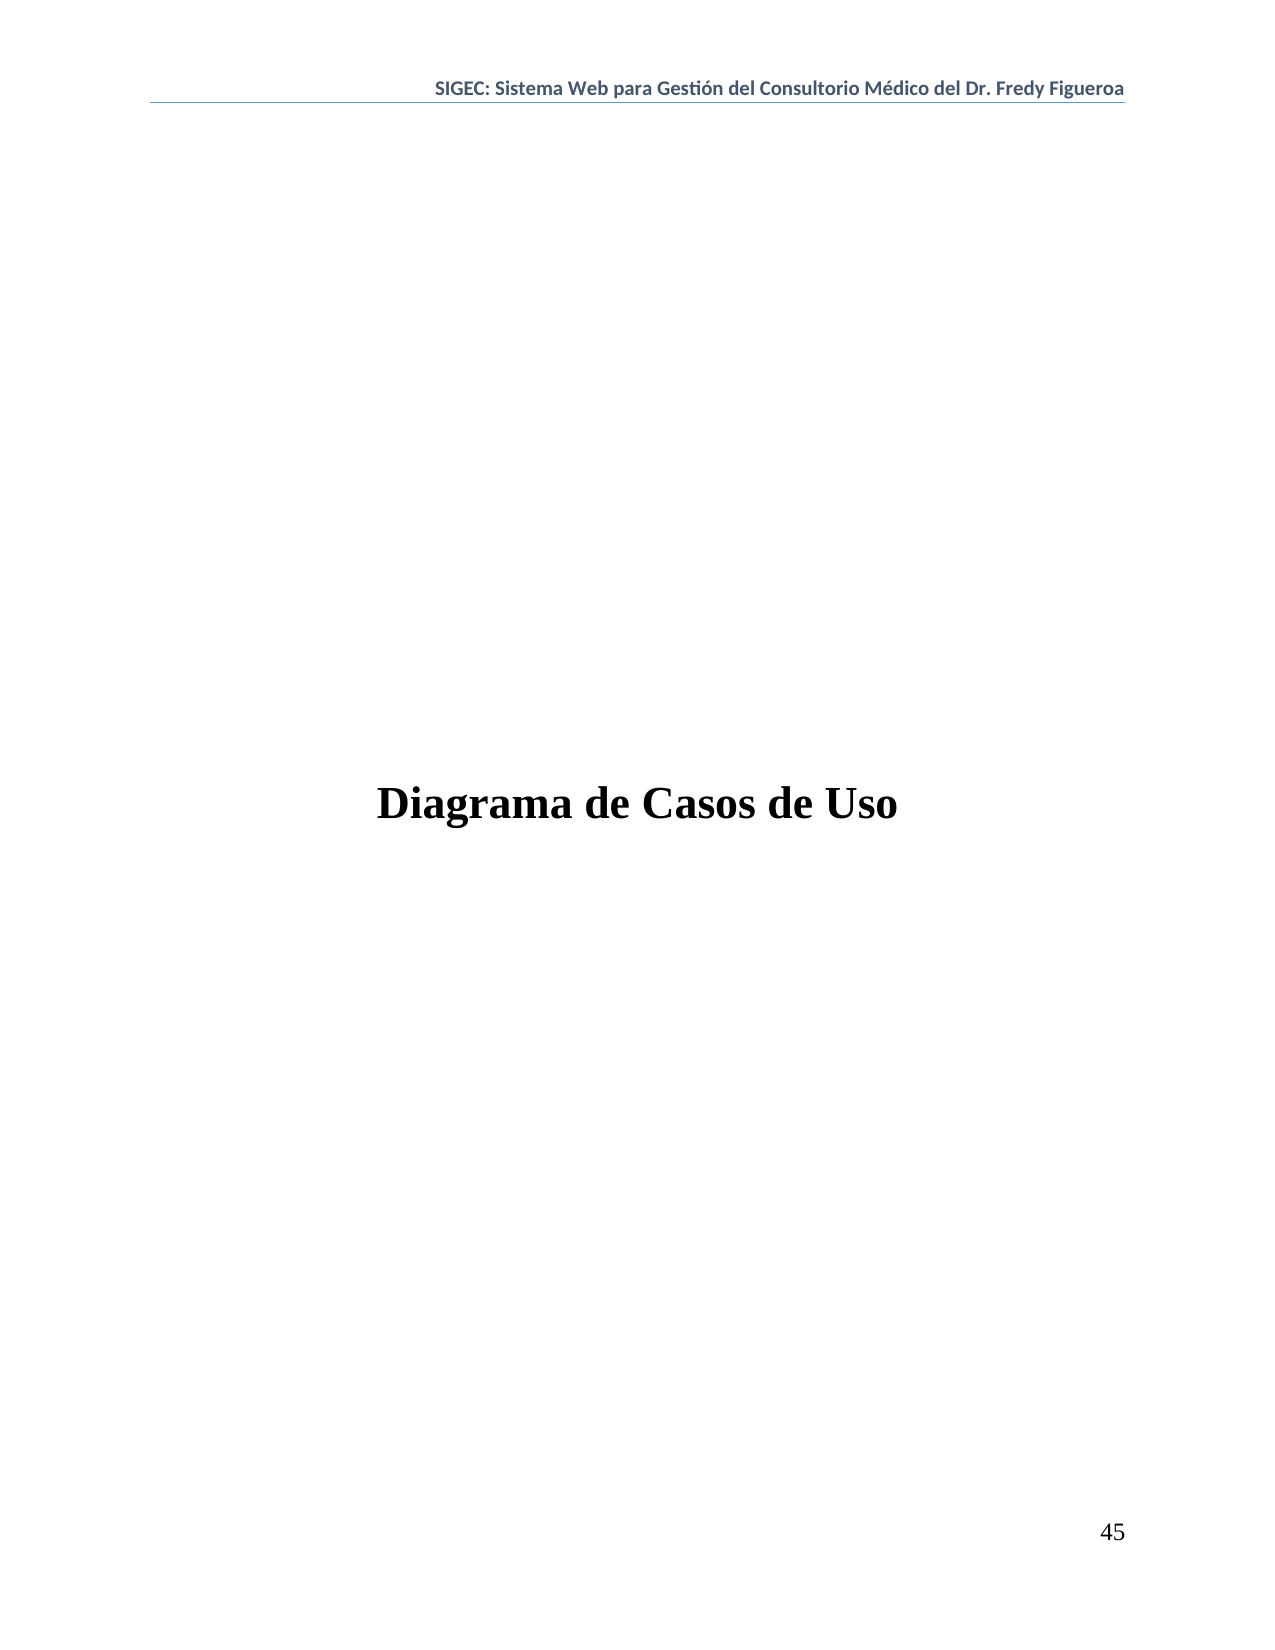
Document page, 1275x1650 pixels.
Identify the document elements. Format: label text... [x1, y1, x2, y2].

subtitle Diagrama de Casos de Uso [150, 775, 1125, 828]
